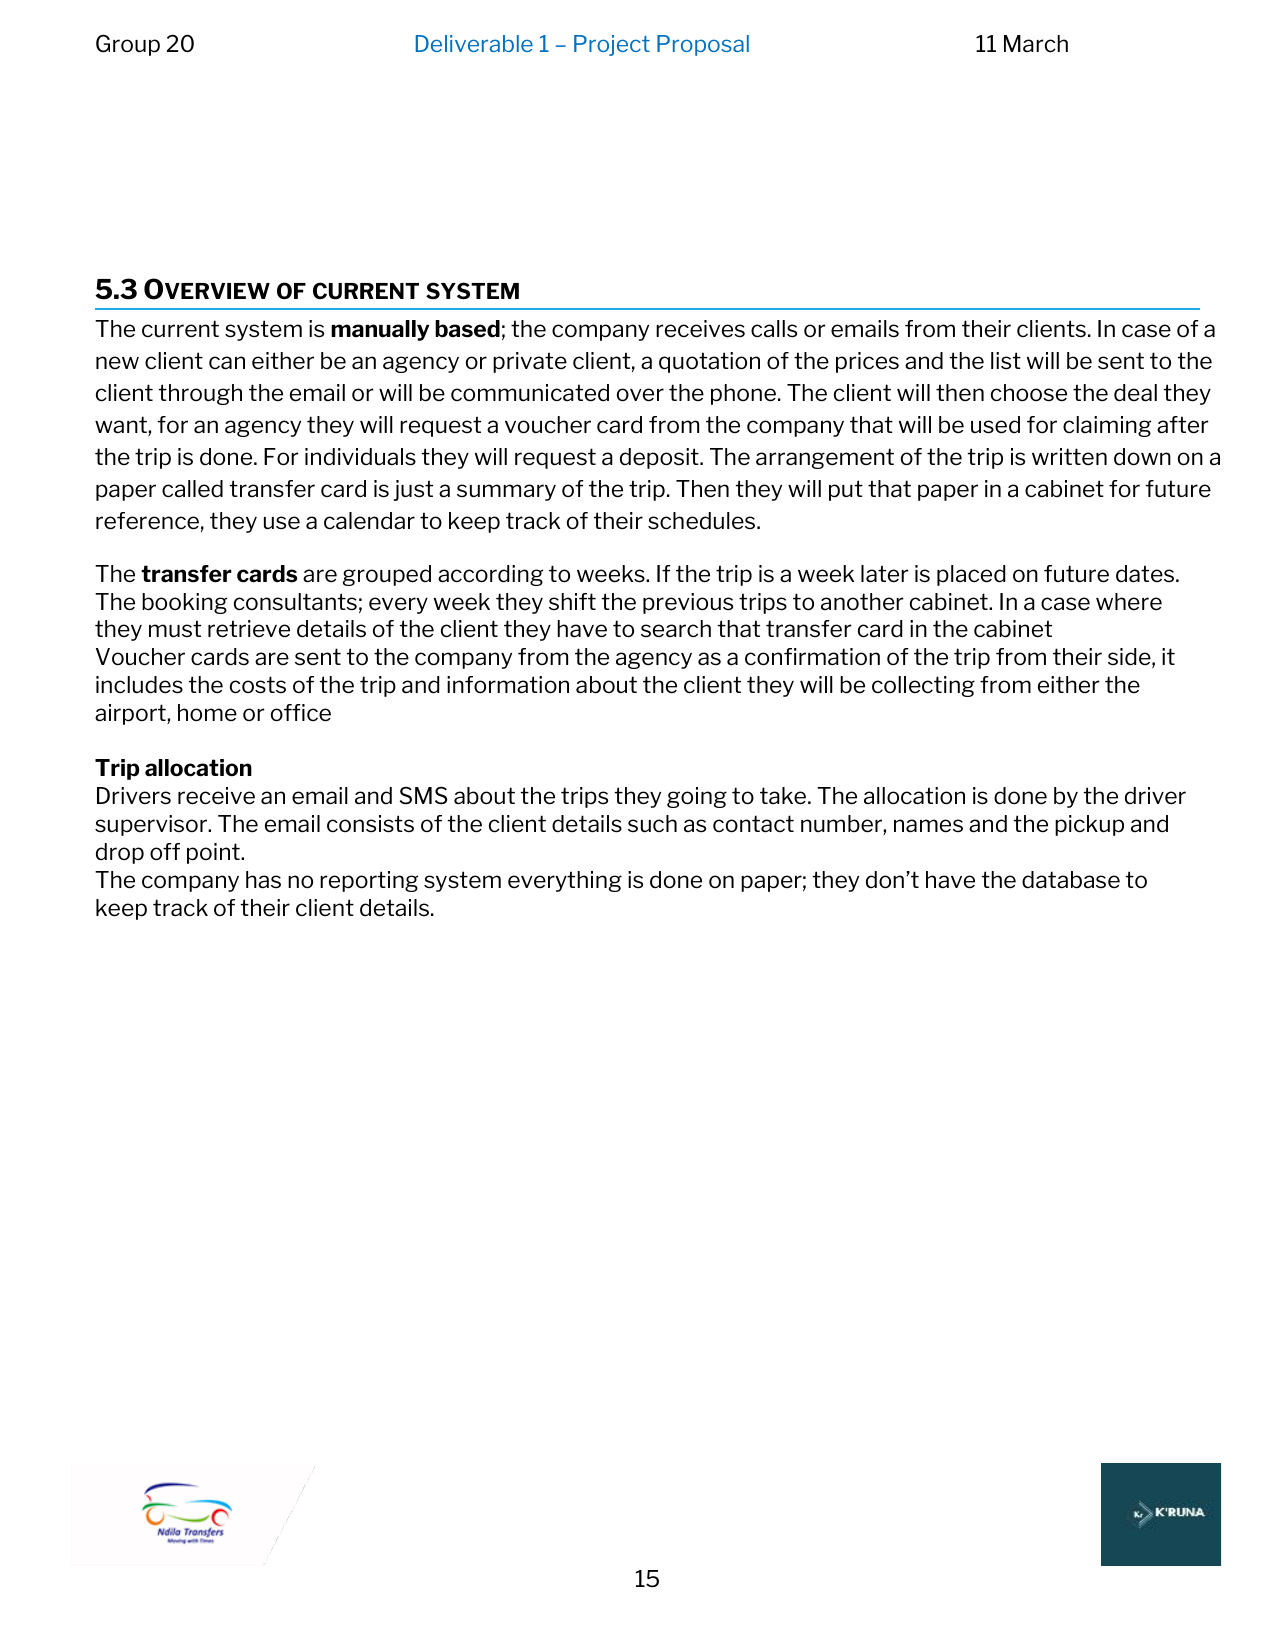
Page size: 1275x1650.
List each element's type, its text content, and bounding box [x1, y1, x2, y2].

text The transfer cards are grouped according to weeks. If the trip is a week later is placed on future dates. The booking consultants; every week they shift the previous trips to another cabinet. In a case where they must retrieve details of the client they have to search that transfer card in the cabinet [94, 560, 1200, 643]
text Voucher cards are sent to the company from the agency as a confirmation of the trip from their side, it includes the costs of the trip and information about the client they will be collecting from either the airport, home or office [94, 643, 1200, 727]
subtitle 5.3 Overview of current system [94, 273, 1200, 310]
text Drivers receive an email and SMS about the trips they going to take. The allocation is done by the driver supervisor. The email consists of the client details such as contact number, names and the pickup and drop off point. [94, 782, 1200, 866]
picture [1101, 1463, 1222, 1566]
picture [69, 1464, 316, 1566]
text The current system is manually based; the company receives calls or emails from their clients. In case of a new client can either be an agency or private client, a quotation of the prices and the list will be sent to the client through the email or will be communicated over the phone. The client will then choose the deal they want, for an agency they will request a voucher card from the company that will be used for claiming after the trip is done. For individuals they will request a deposit. The arrangement of the trip is written down on a paper called transfer card is just a summary of the trip. Then they will put that paper in a cabinet for future reference, they use a calendar to keep track of their schedules. [94, 315, 1238, 535]
text Trip allocation [94, 755, 1200, 782]
text The company has no reporting system everything is done on paper; they don’t have the database to keep track of their client details. [94, 866, 1200, 922]
